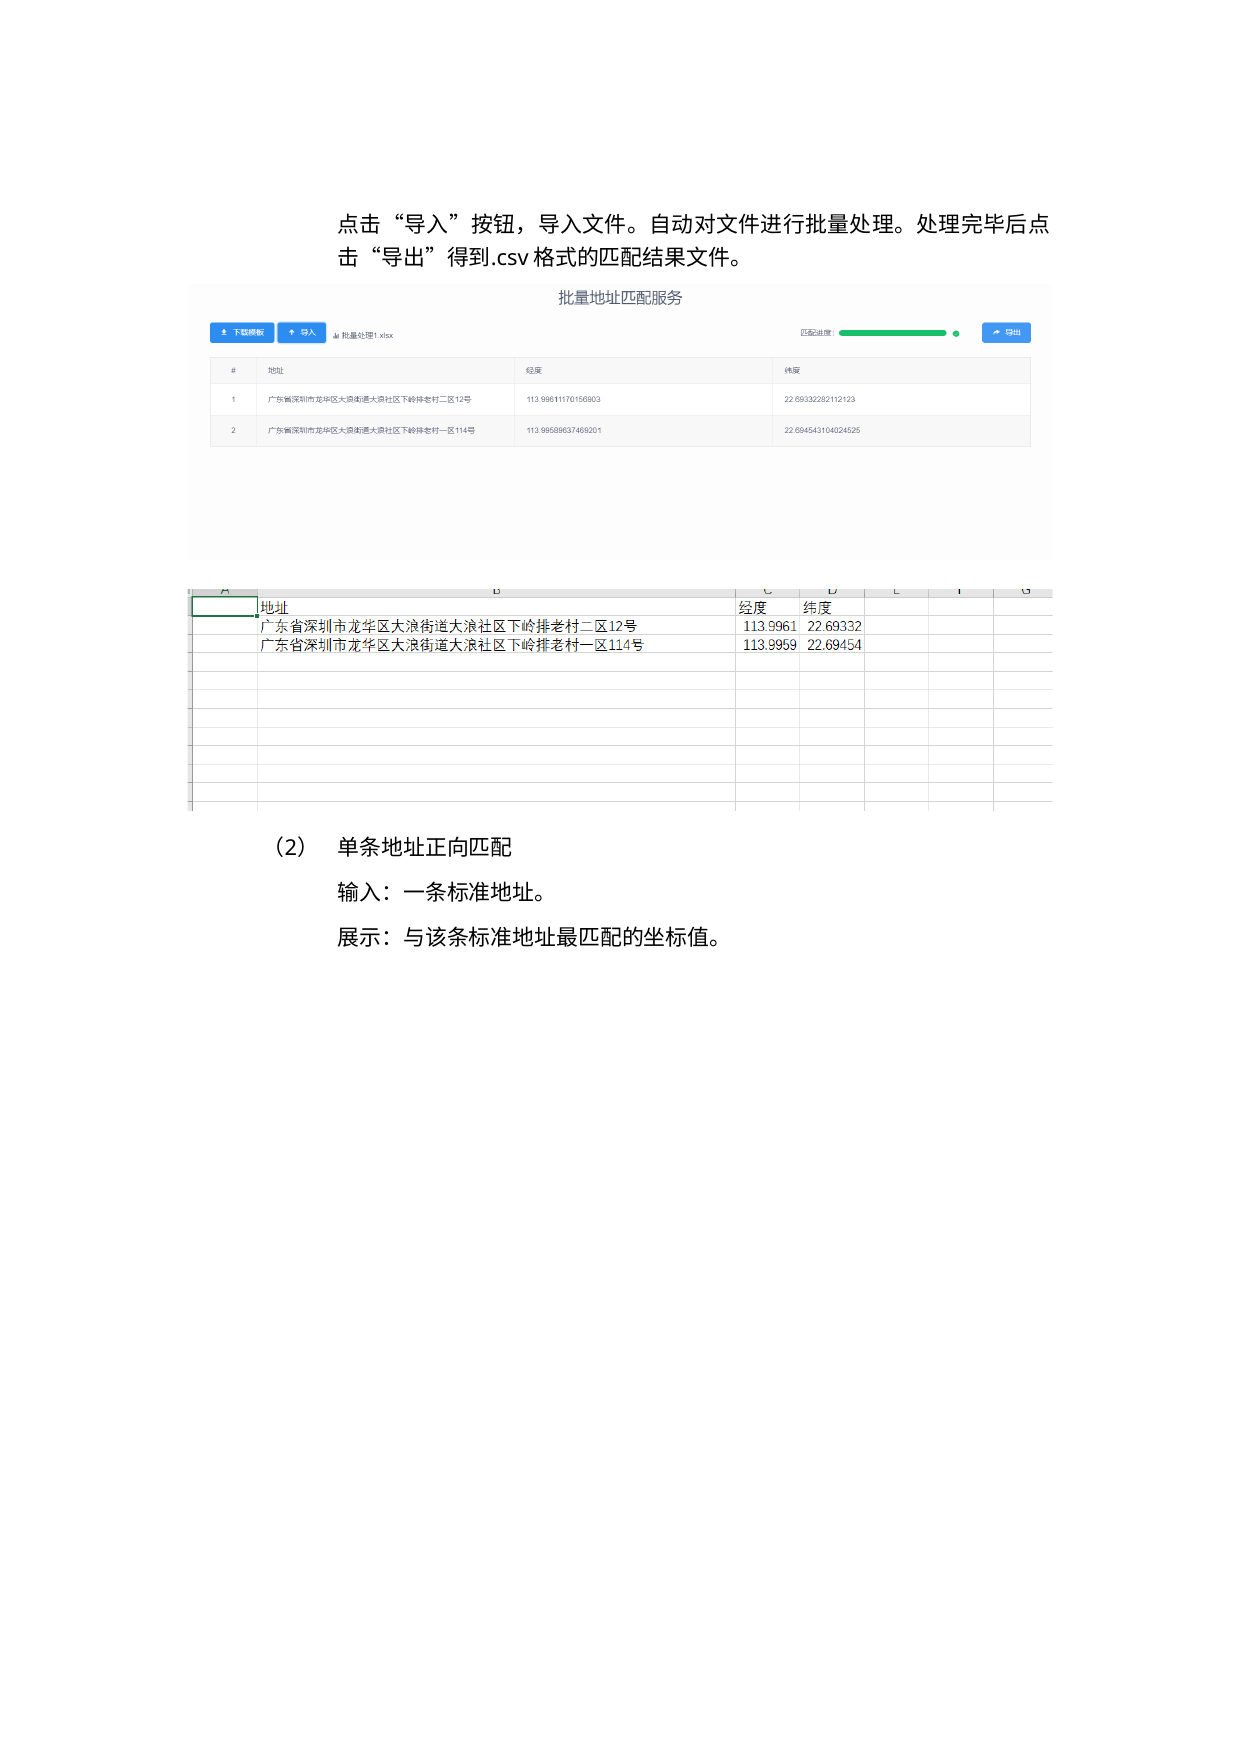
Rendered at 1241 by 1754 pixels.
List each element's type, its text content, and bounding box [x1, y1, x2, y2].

list 点击“导入”按钮，导入文件。自动对文件进行批量处理。处理完毕后点击“导出”得到.csv格式的匹配结果文件。 [337, 207, 1053, 272]
list 单条地址正向匹配 [262, 829, 1053, 862]
list 展示：与该条标准地址最匹配的坐标值。 [337, 919, 1053, 952]
list 输入：一条标准地址。 [337, 874, 1053, 907]
picture [187, 284, 1053, 560]
picture [187, 589, 1053, 811]
